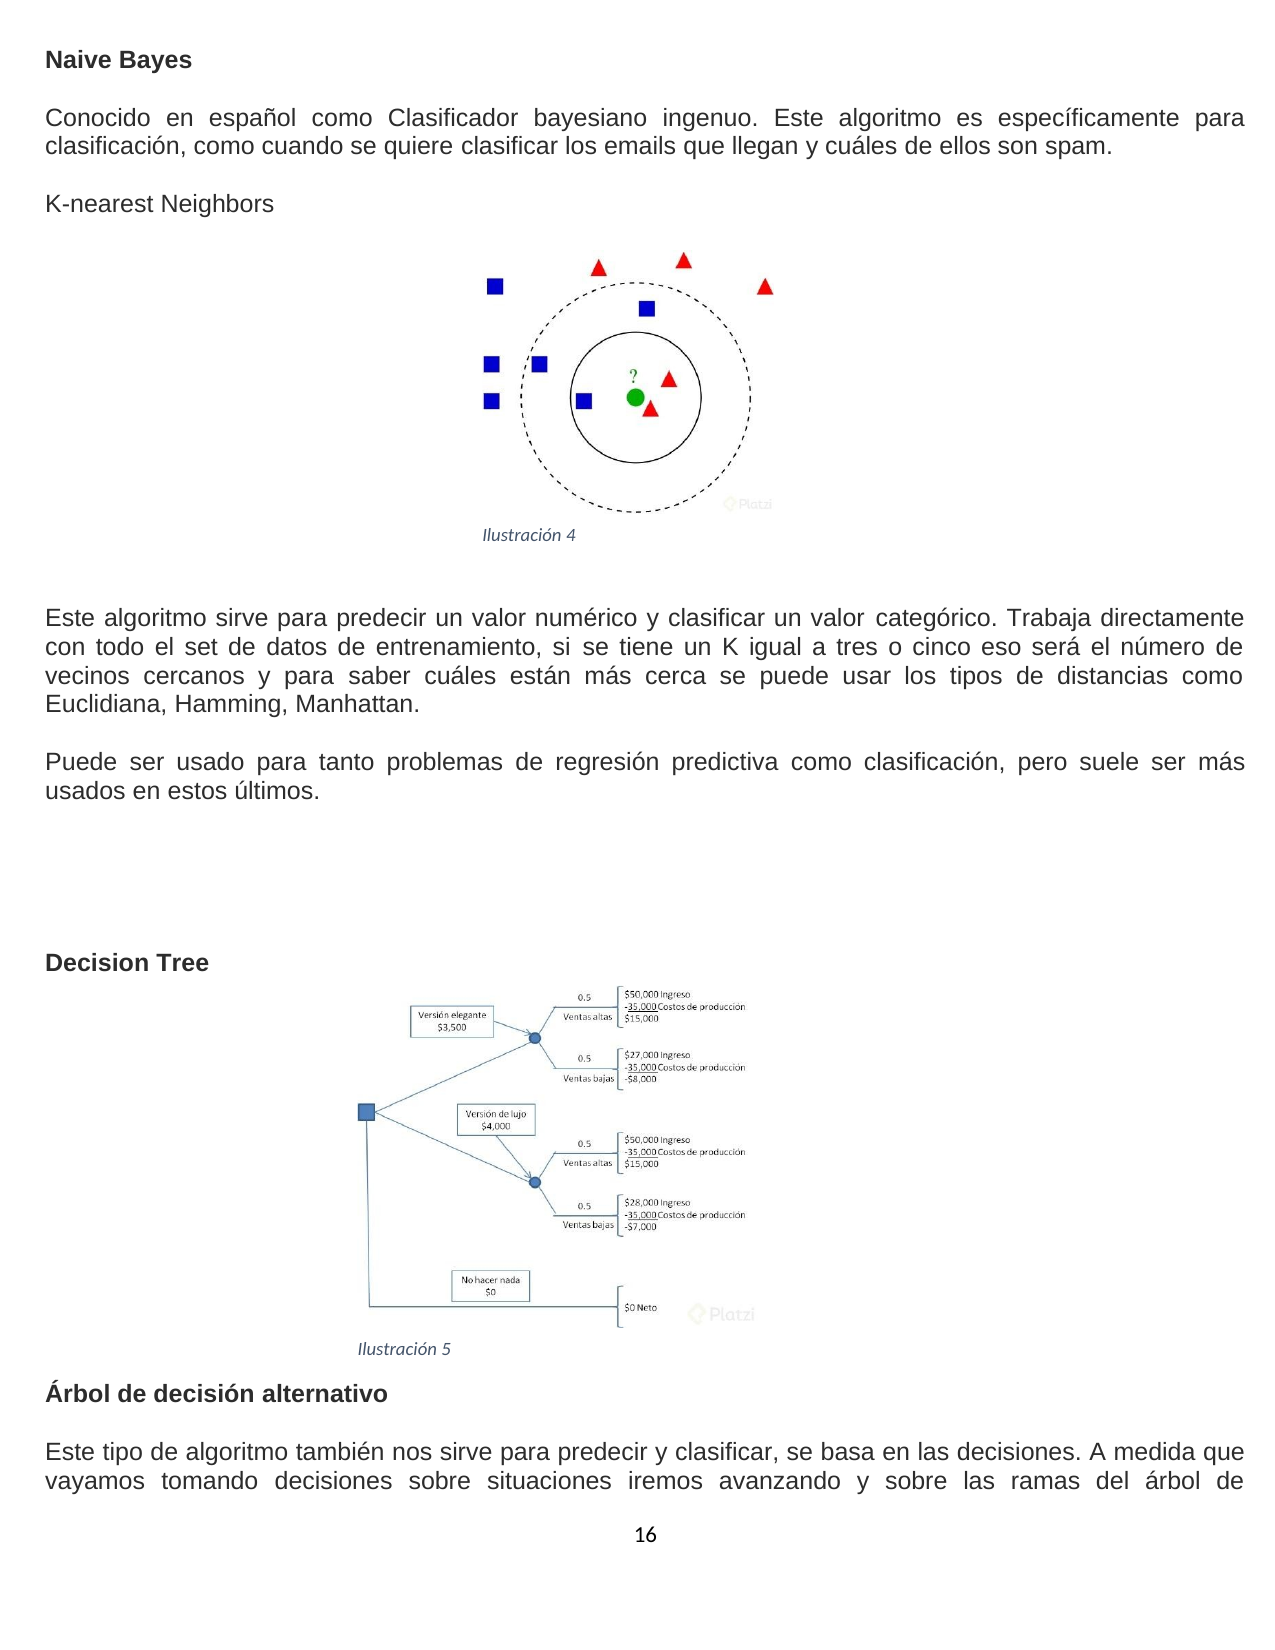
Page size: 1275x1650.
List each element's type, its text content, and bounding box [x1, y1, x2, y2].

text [45, 1437, 1245, 1494]
text Conocido en español como Clasificador bayesiano ingenuo. Este algoritmo es específicamente para clasificación, como cuando se quiere clasificar los emails que llegan y cuáles de ellos son spam. [45, 102, 1245, 160]
text Decision Tree [45, 948, 1245, 977]
text K-nearest Neighbors [45, 189, 1245, 217]
picture [357, 985, 758, 1328]
picture [482, 250, 774, 514]
text Este algoritmo sirve para predecir un valor numérico y clasificar un valor categórico. Trabaja directamente con todo el set de datos de entrenamiento, si se tiene un K igual a tres o cinco eso será el número de vecinos cercanos y para saber cuáles están más cerca se puede usar los tipos de distancias como Euclidiana, Hamming, Manhattan. [45, 603, 1245, 718]
text Puede ser usado para tanto problemas de regresión predictiva como clasificación, pero suele ser más usados en estos últimos. [45, 747, 1245, 804]
text Árbol de decisión alternativo [45, 1379, 1245, 1408]
text Naive Bayes [45, 45, 1245, 74]
